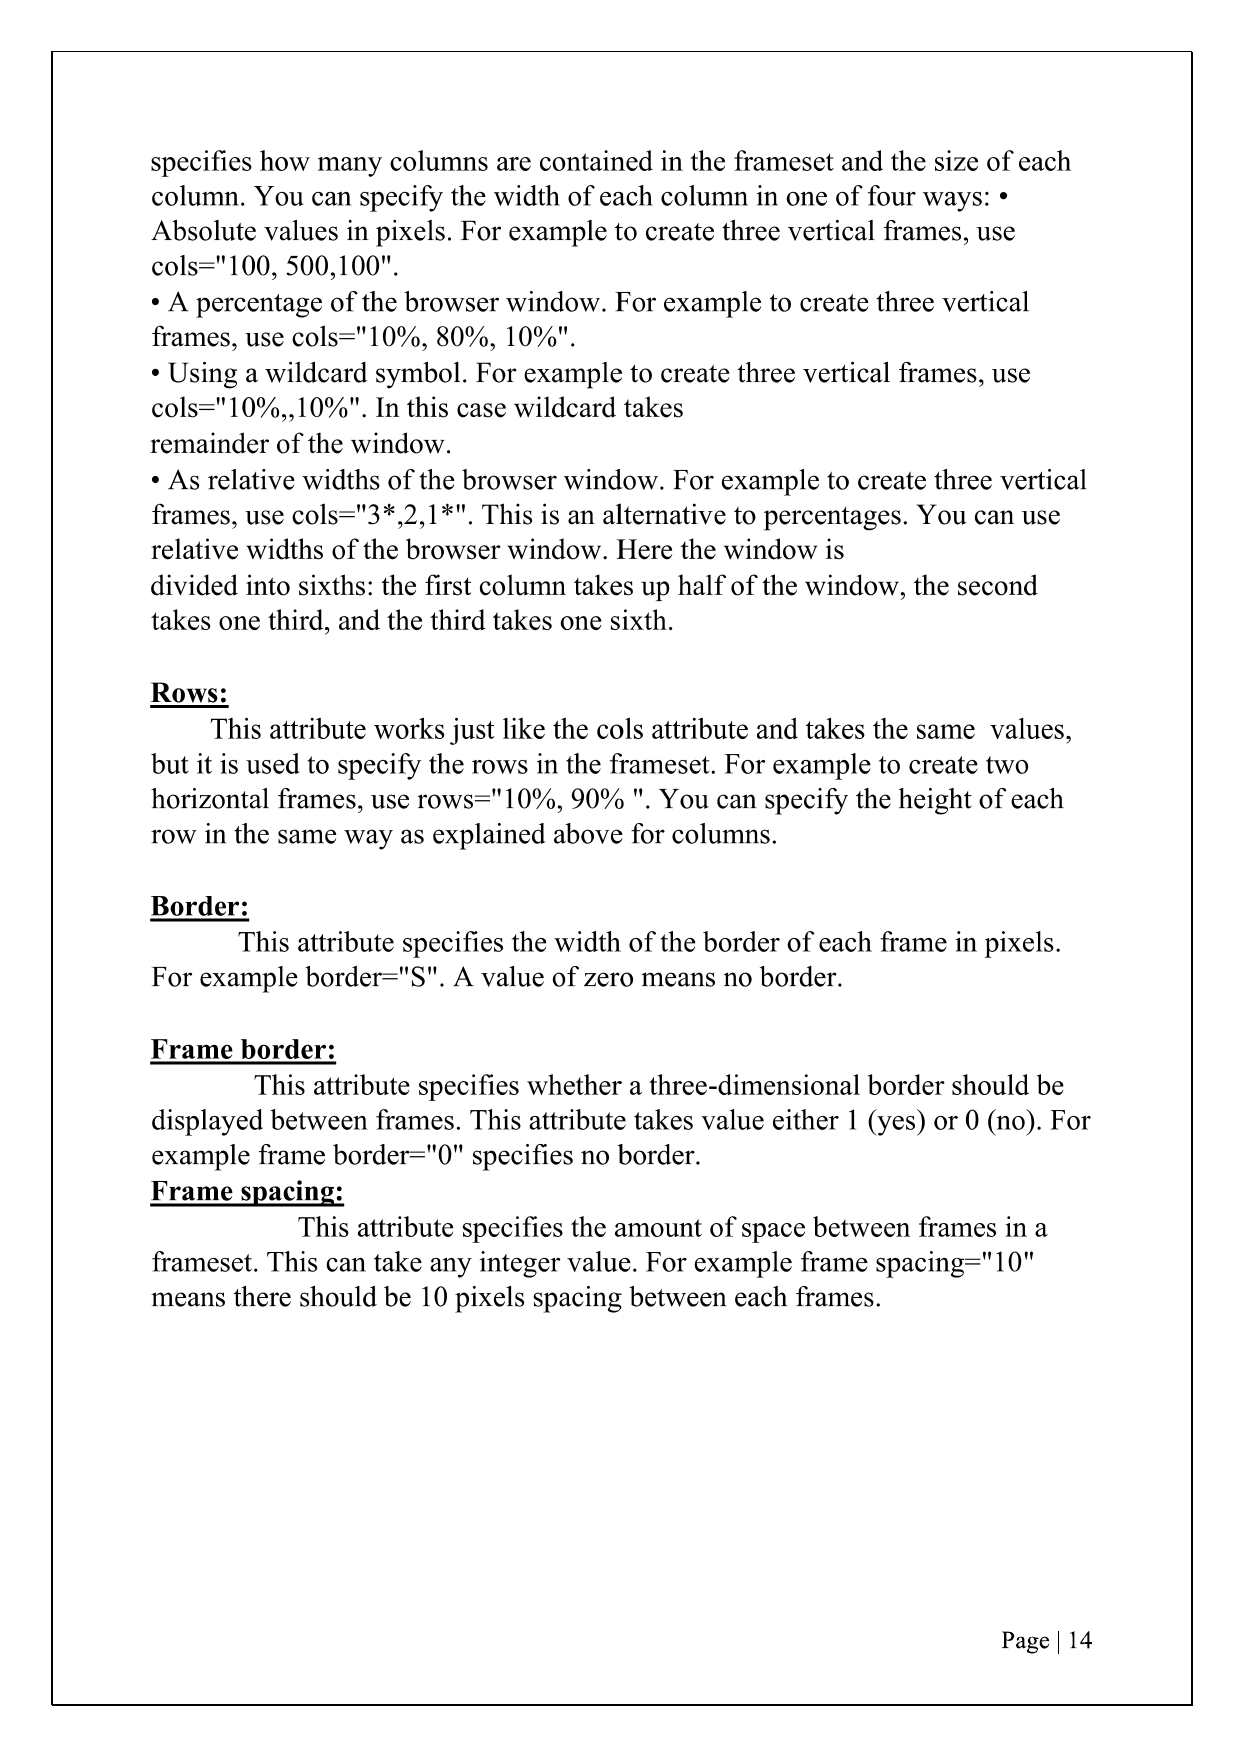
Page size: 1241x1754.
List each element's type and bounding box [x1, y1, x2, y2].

picture [149, 150, 1091, 1313]
